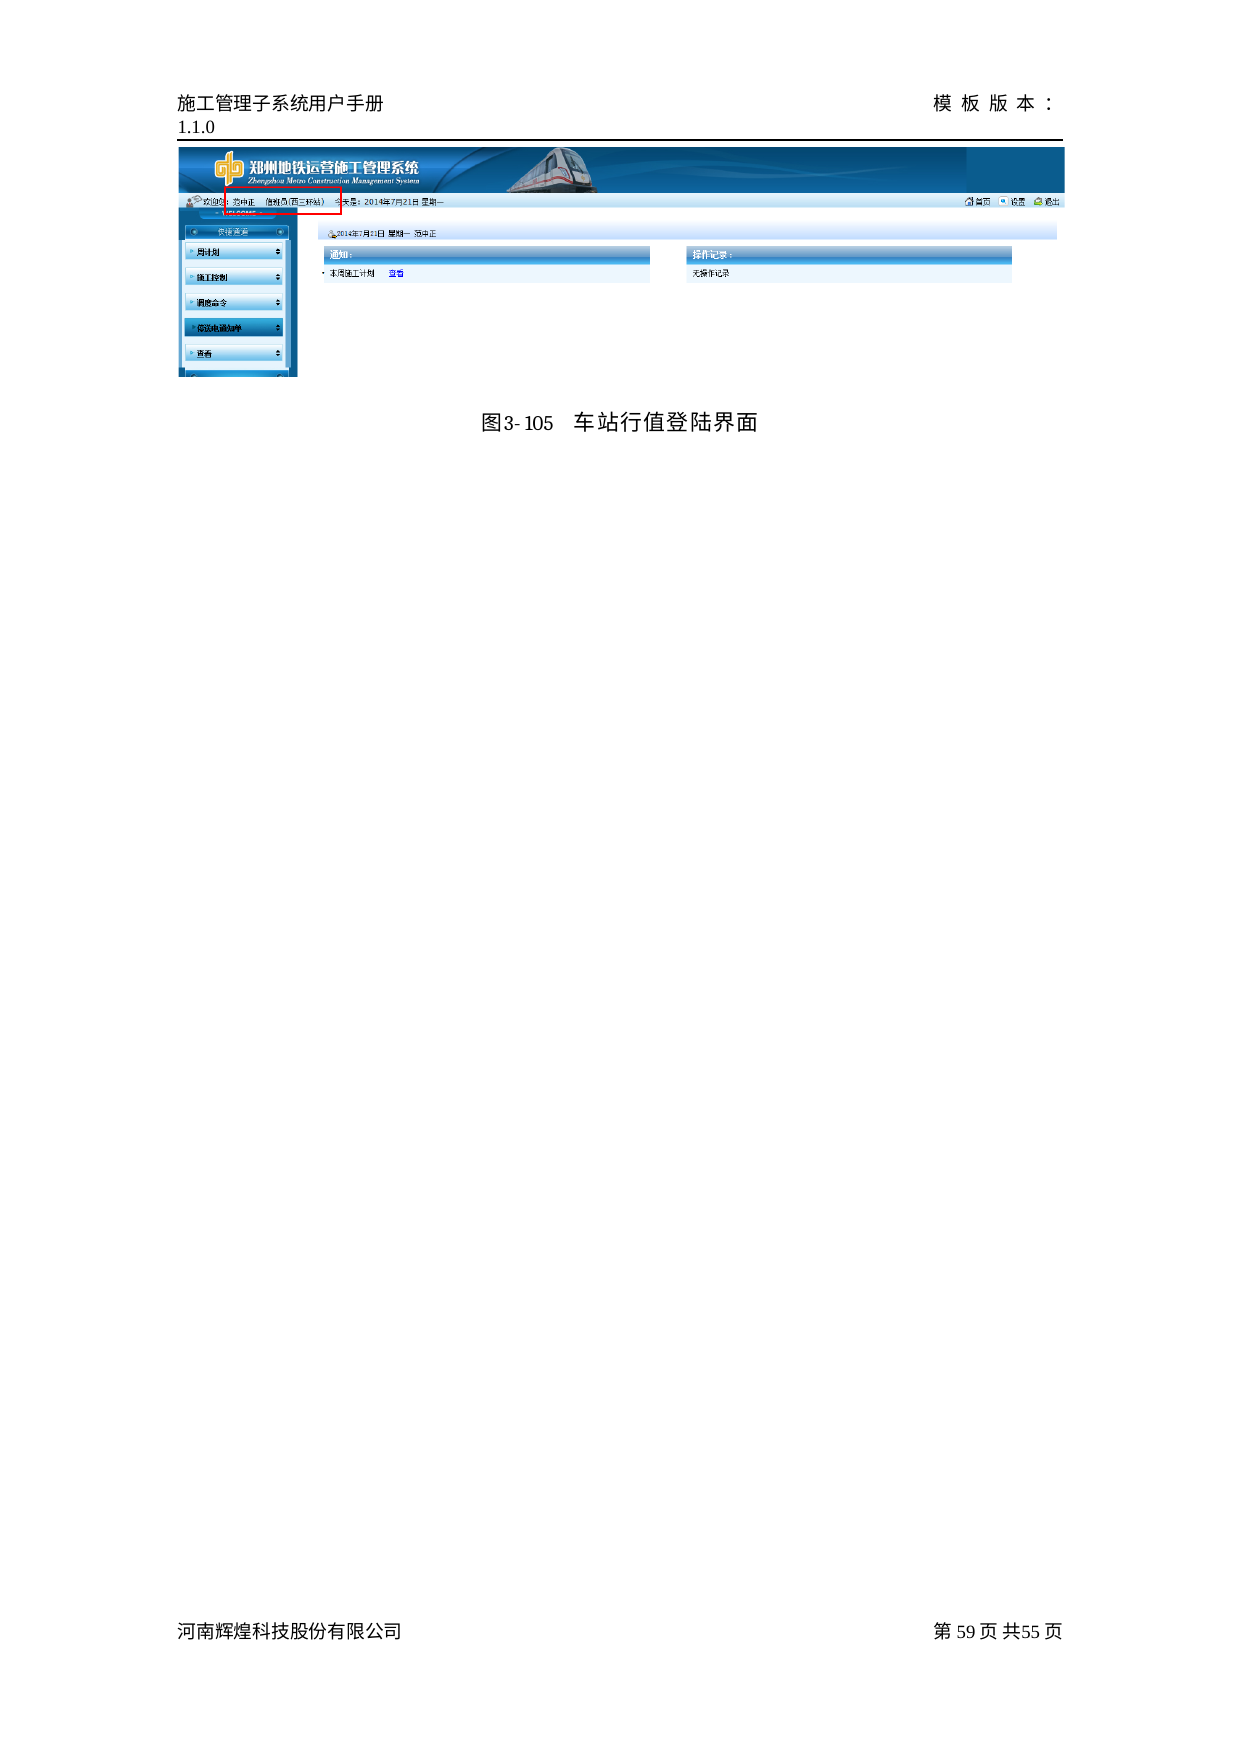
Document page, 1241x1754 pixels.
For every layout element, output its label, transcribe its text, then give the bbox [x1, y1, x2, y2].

picture [178, 147, 1065, 377]
text 车站行值登陆界面 [179, 403, 1061, 439]
